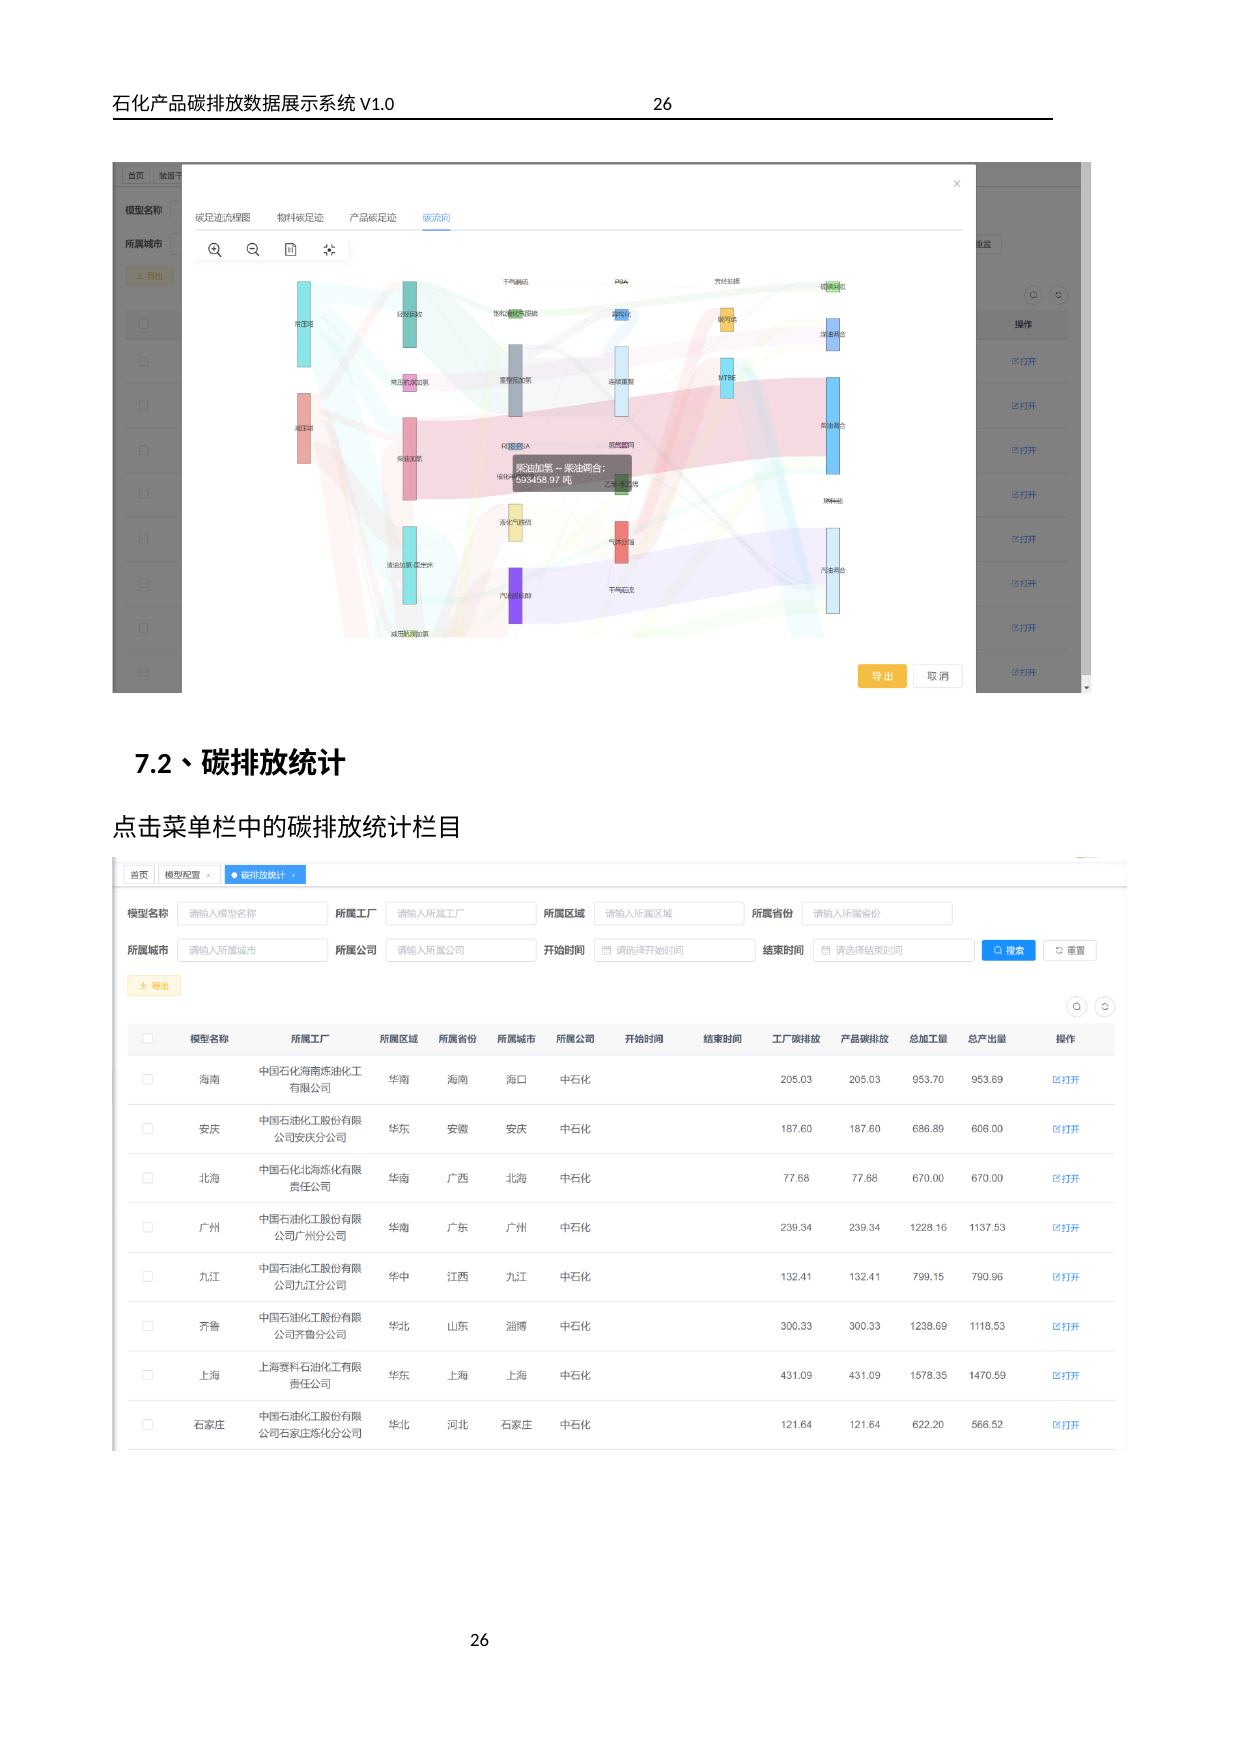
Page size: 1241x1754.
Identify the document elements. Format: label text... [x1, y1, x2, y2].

subtitle 7.2、碳排放统计 [134, 728, 1128, 793]
picture [112, 162, 1092, 693]
text 点击菜单栏中的碳排放统计栏目 [112, 793, 1128, 857]
picture [112, 857, 1128, 1451]
